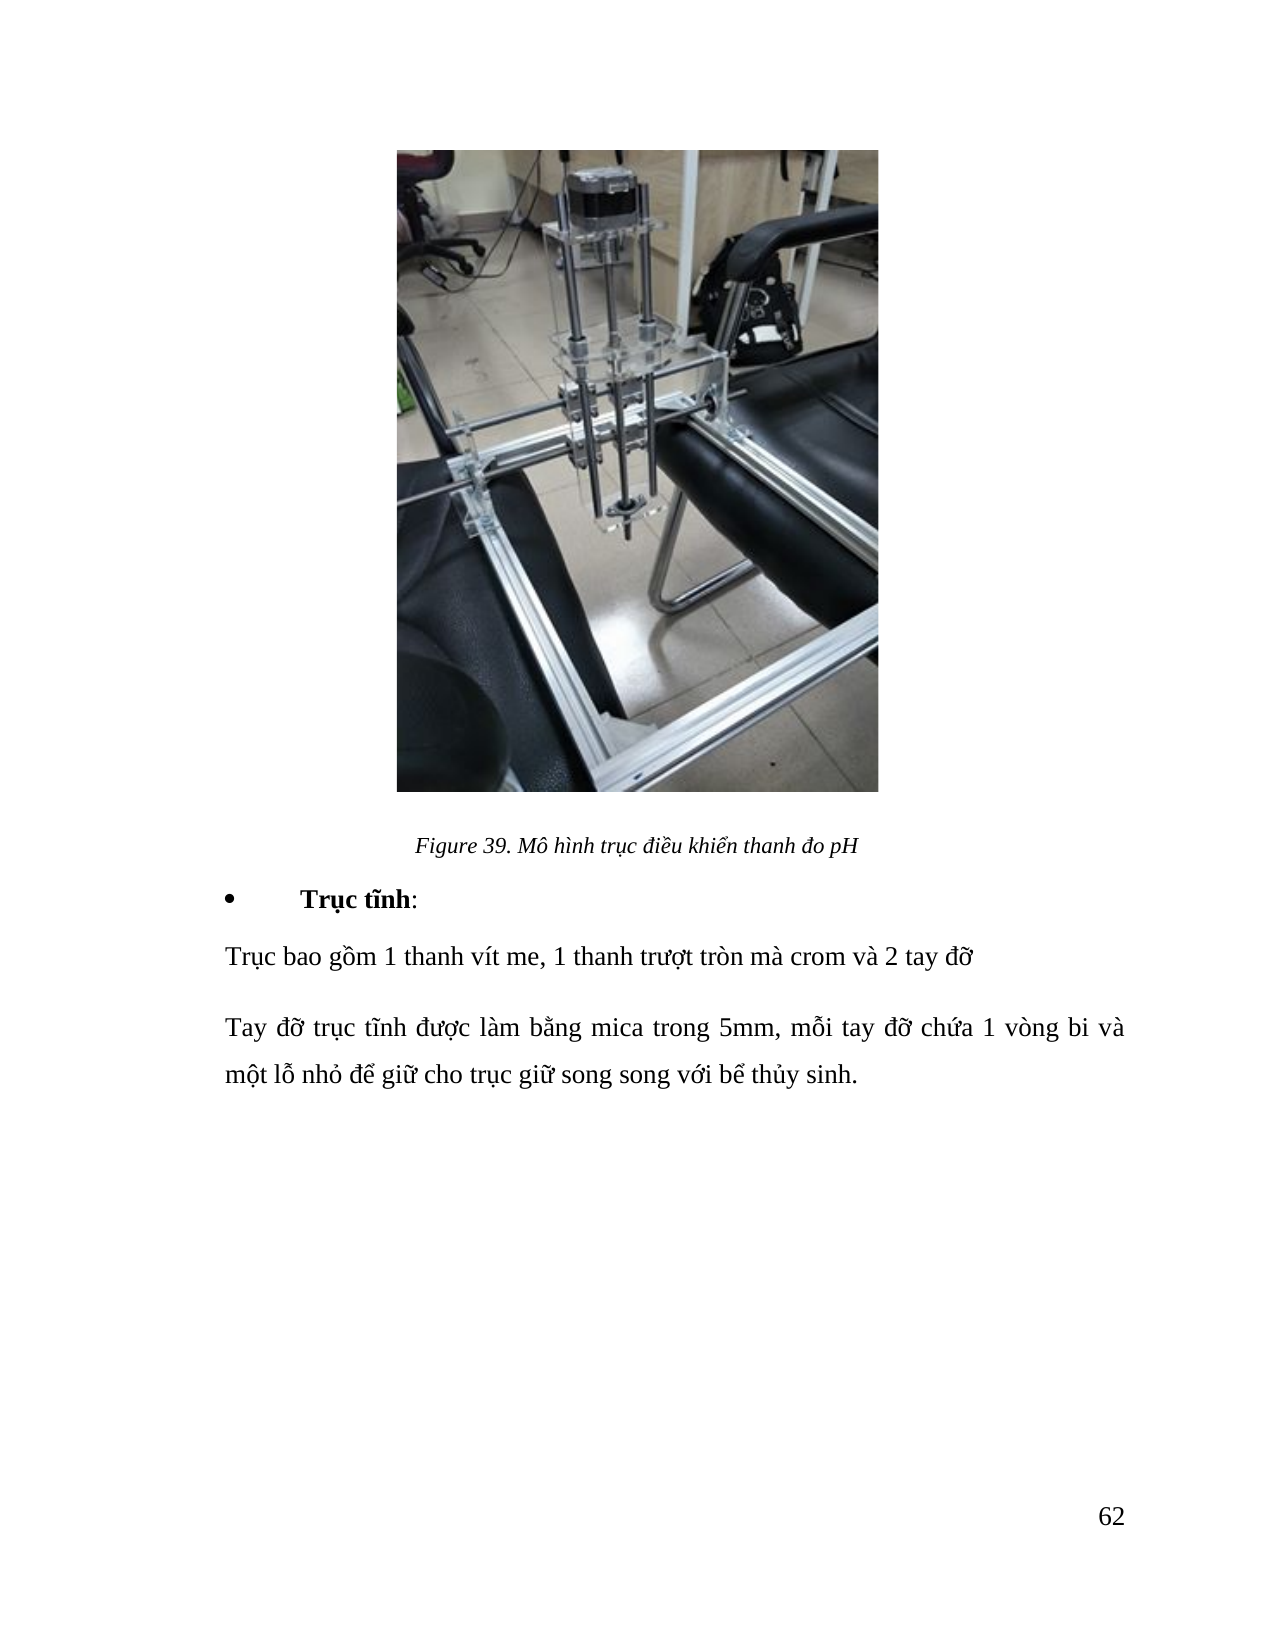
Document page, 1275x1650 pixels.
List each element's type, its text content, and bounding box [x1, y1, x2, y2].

text Figure 39. Mô hình trục điều khiển thanh đo pH [150, 832, 1125, 858]
text Trục bao gồm 1 thanh vít me, 1 thanh trượt tròn mà crom và 2 tay đỡ [225, 940, 1125, 971]
text Tay đỡ trục tĩnh được làm bằng mica trong 5mm, mỗi tay đỡ chứa 1 vòng bi và một lỗ nhỏ để giữ cho trục giữ song song với bể thủy sinh. [225, 1011, 1125, 1089]
list Trục tĩnh: [225, 883, 1125, 915]
picture [396, 150, 879, 792]
